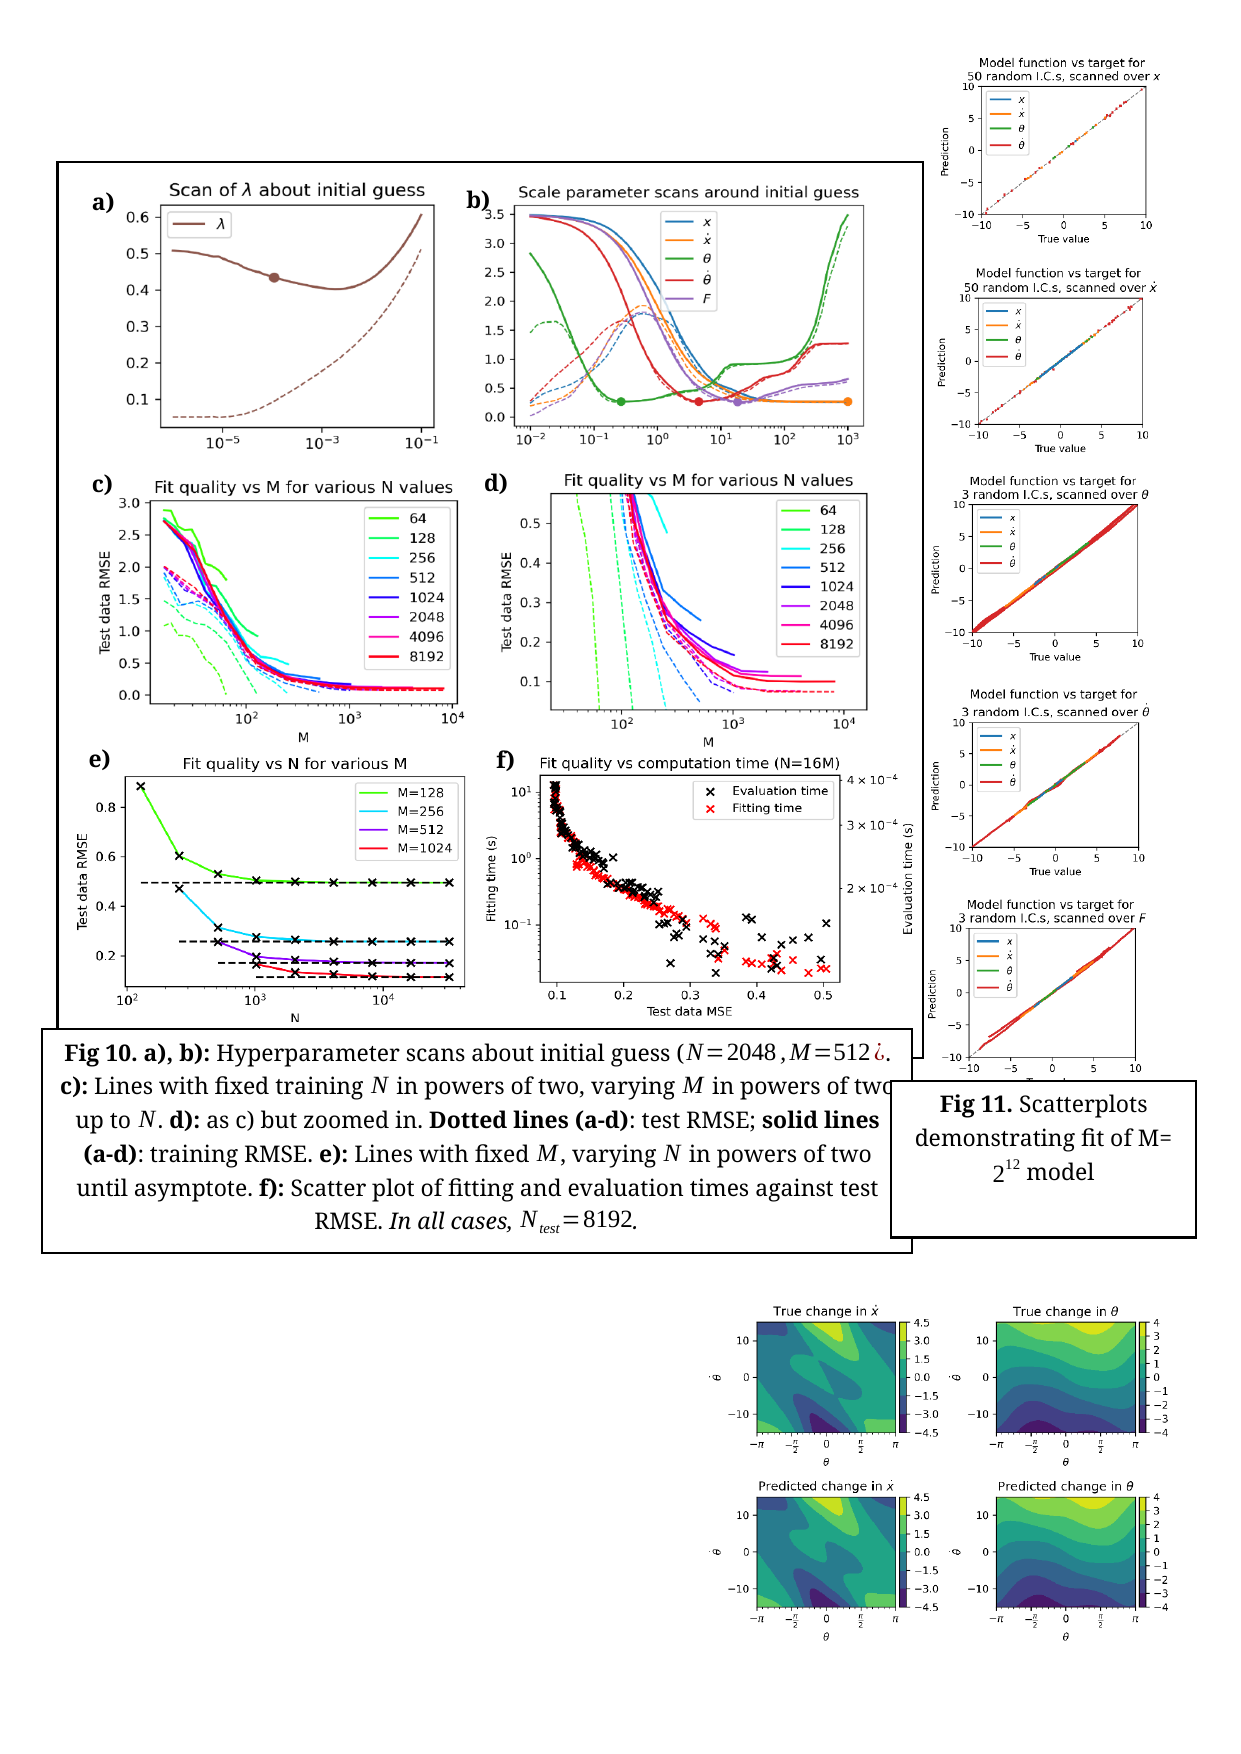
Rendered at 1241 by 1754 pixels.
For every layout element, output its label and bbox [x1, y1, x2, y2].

picture [476, 175, 871, 454]
picture [72, 751, 474, 1026]
picture [927, 467, 1153, 667]
picture [703, 1300, 1175, 1647]
picture [933, 258, 1158, 462]
picture [928, 681, 1153, 885]
picture [936, 49, 1161, 247]
picture [93, 474, 469, 748]
picture [925, 892, 1150, 1080]
picture [479, 469, 920, 1026]
picture [119, 174, 462, 454]
